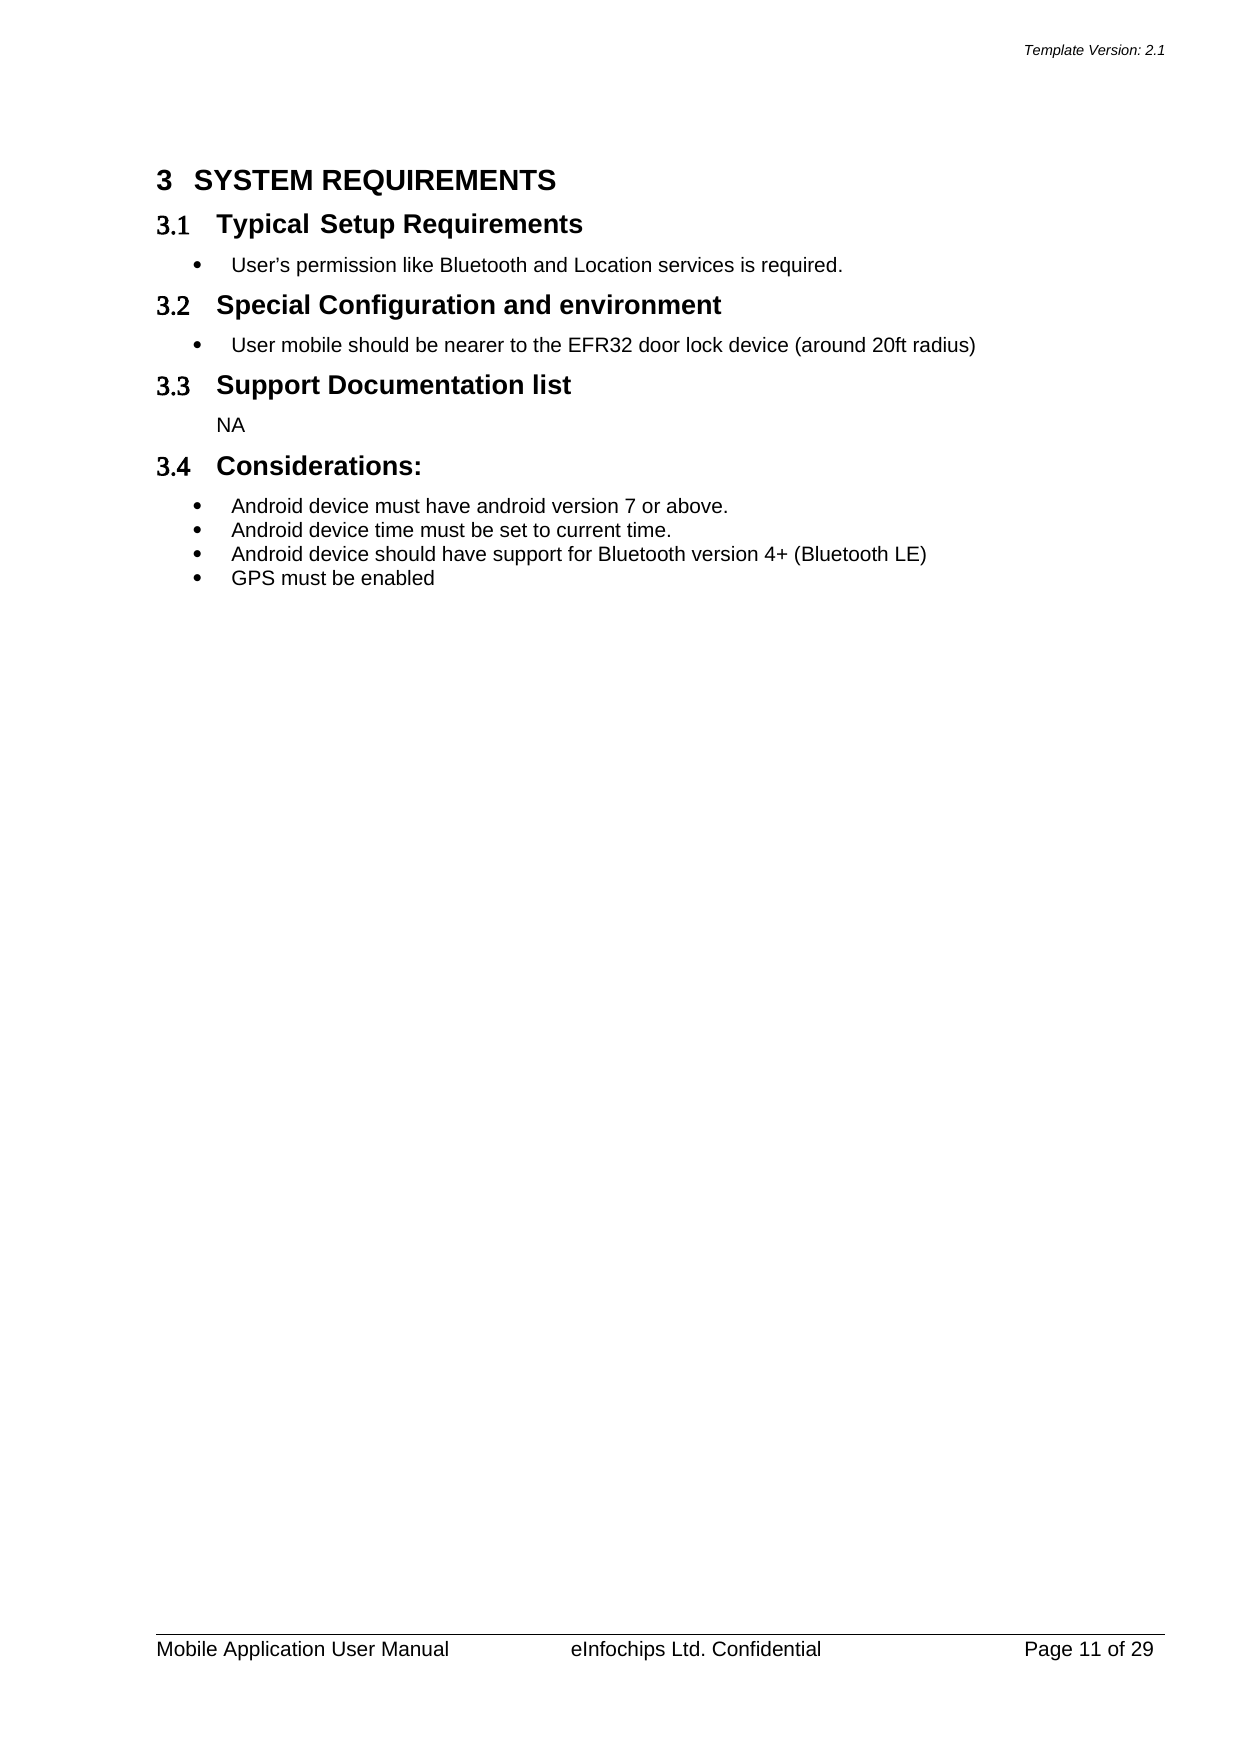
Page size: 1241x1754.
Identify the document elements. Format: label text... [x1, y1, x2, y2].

subtitle Special Configuration and environment [156, 289, 1165, 320]
list Android device time must be set to current time. [194, 518, 1165, 542]
list Android device must have android version 7 or above. [194, 493, 1165, 518]
subtitle Considerations: [156, 450, 1165, 481]
subtitle Support Documentation list [156, 369, 1165, 401]
list User mobile should be nearer to the EFR32 door lock device (around 20ft radius) [194, 333, 1165, 357]
list GPS must be enabled [194, 566, 1165, 590]
subtitle System Requirements [156, 162, 1165, 196]
subtitle NA [216, 413, 1165, 437]
list Android device should have support for Bluetooth version 4+ (Bluetooth LE) [194, 542, 1165, 566]
list User’s permission like Bluetooth and Location services is required. [194, 252, 1165, 276]
subtitle Typical Setup Requirements [156, 208, 1165, 240]
